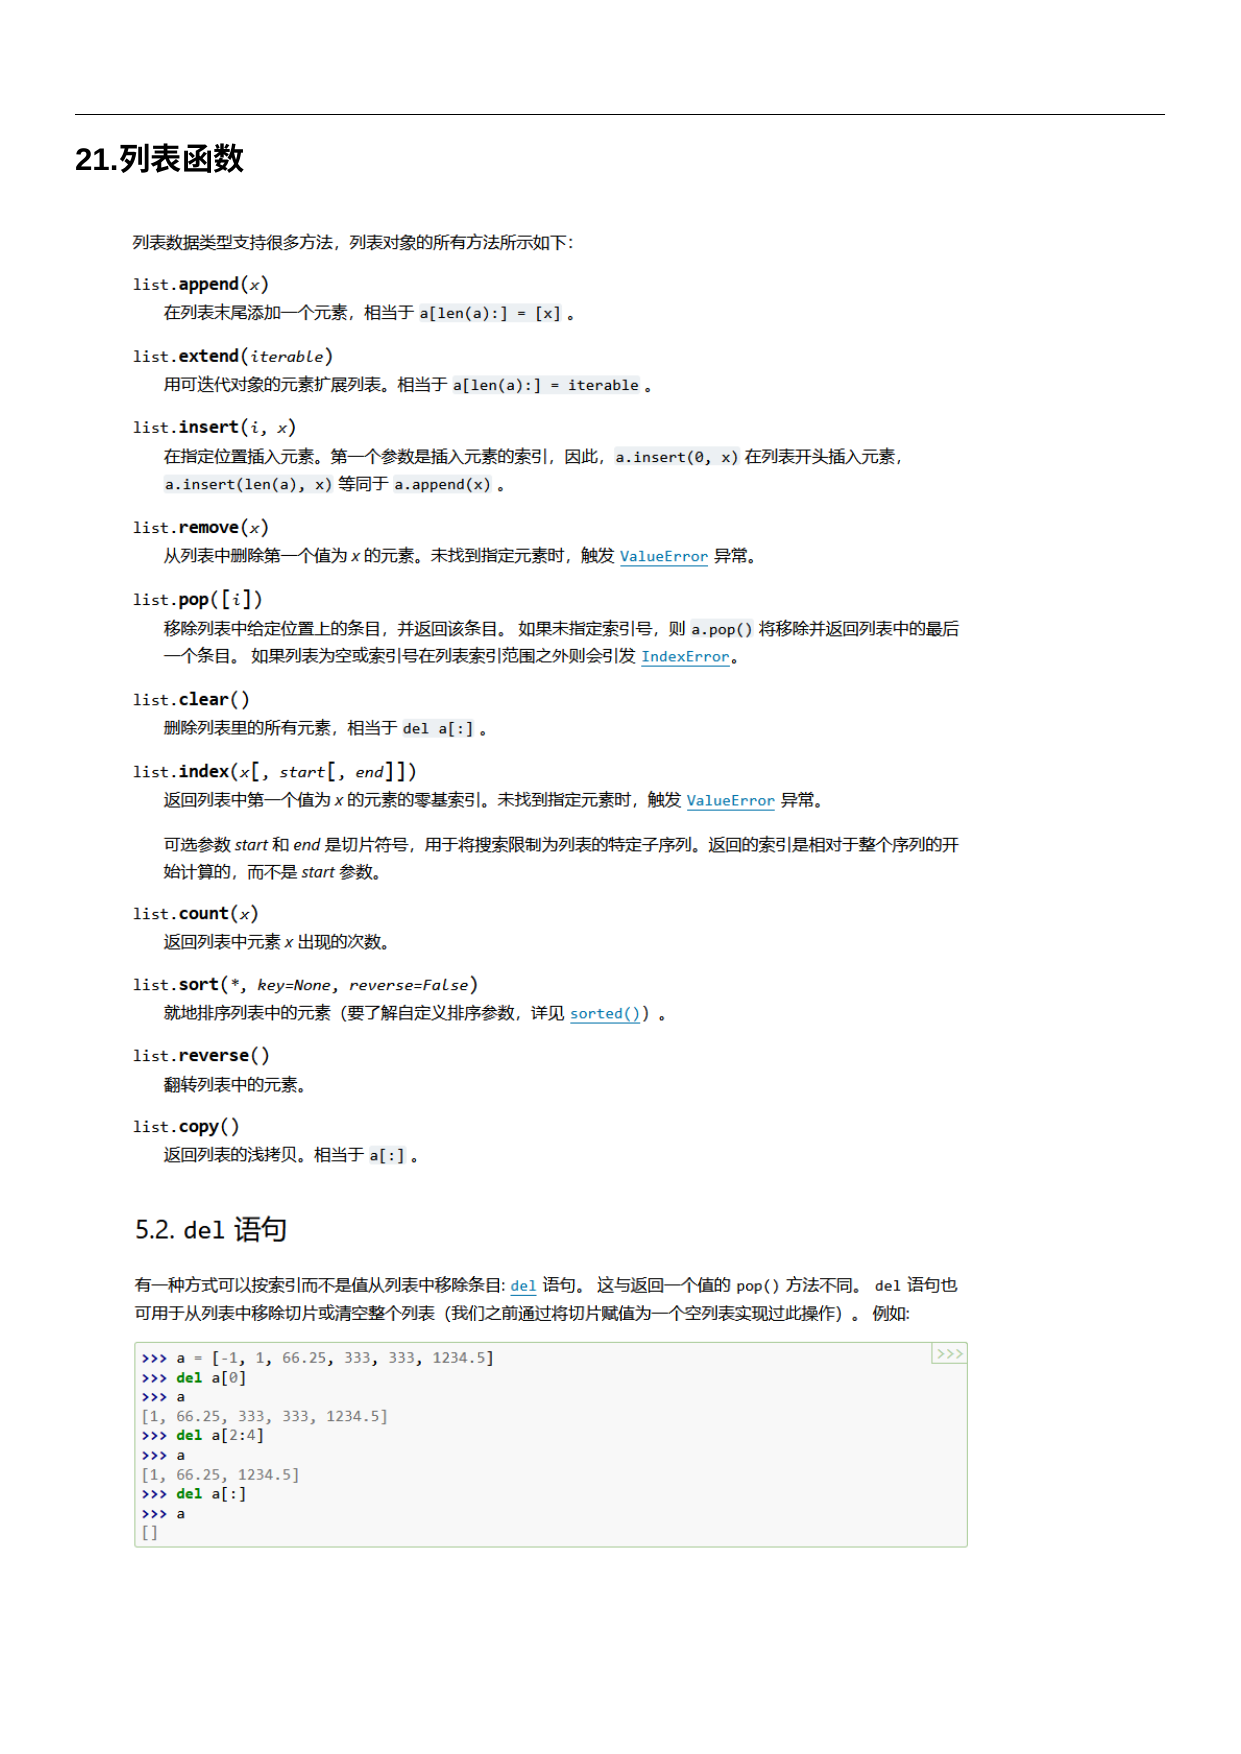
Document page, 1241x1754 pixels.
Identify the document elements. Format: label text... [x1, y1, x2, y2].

subtitle 列表函数 [75, 124, 1165, 189]
